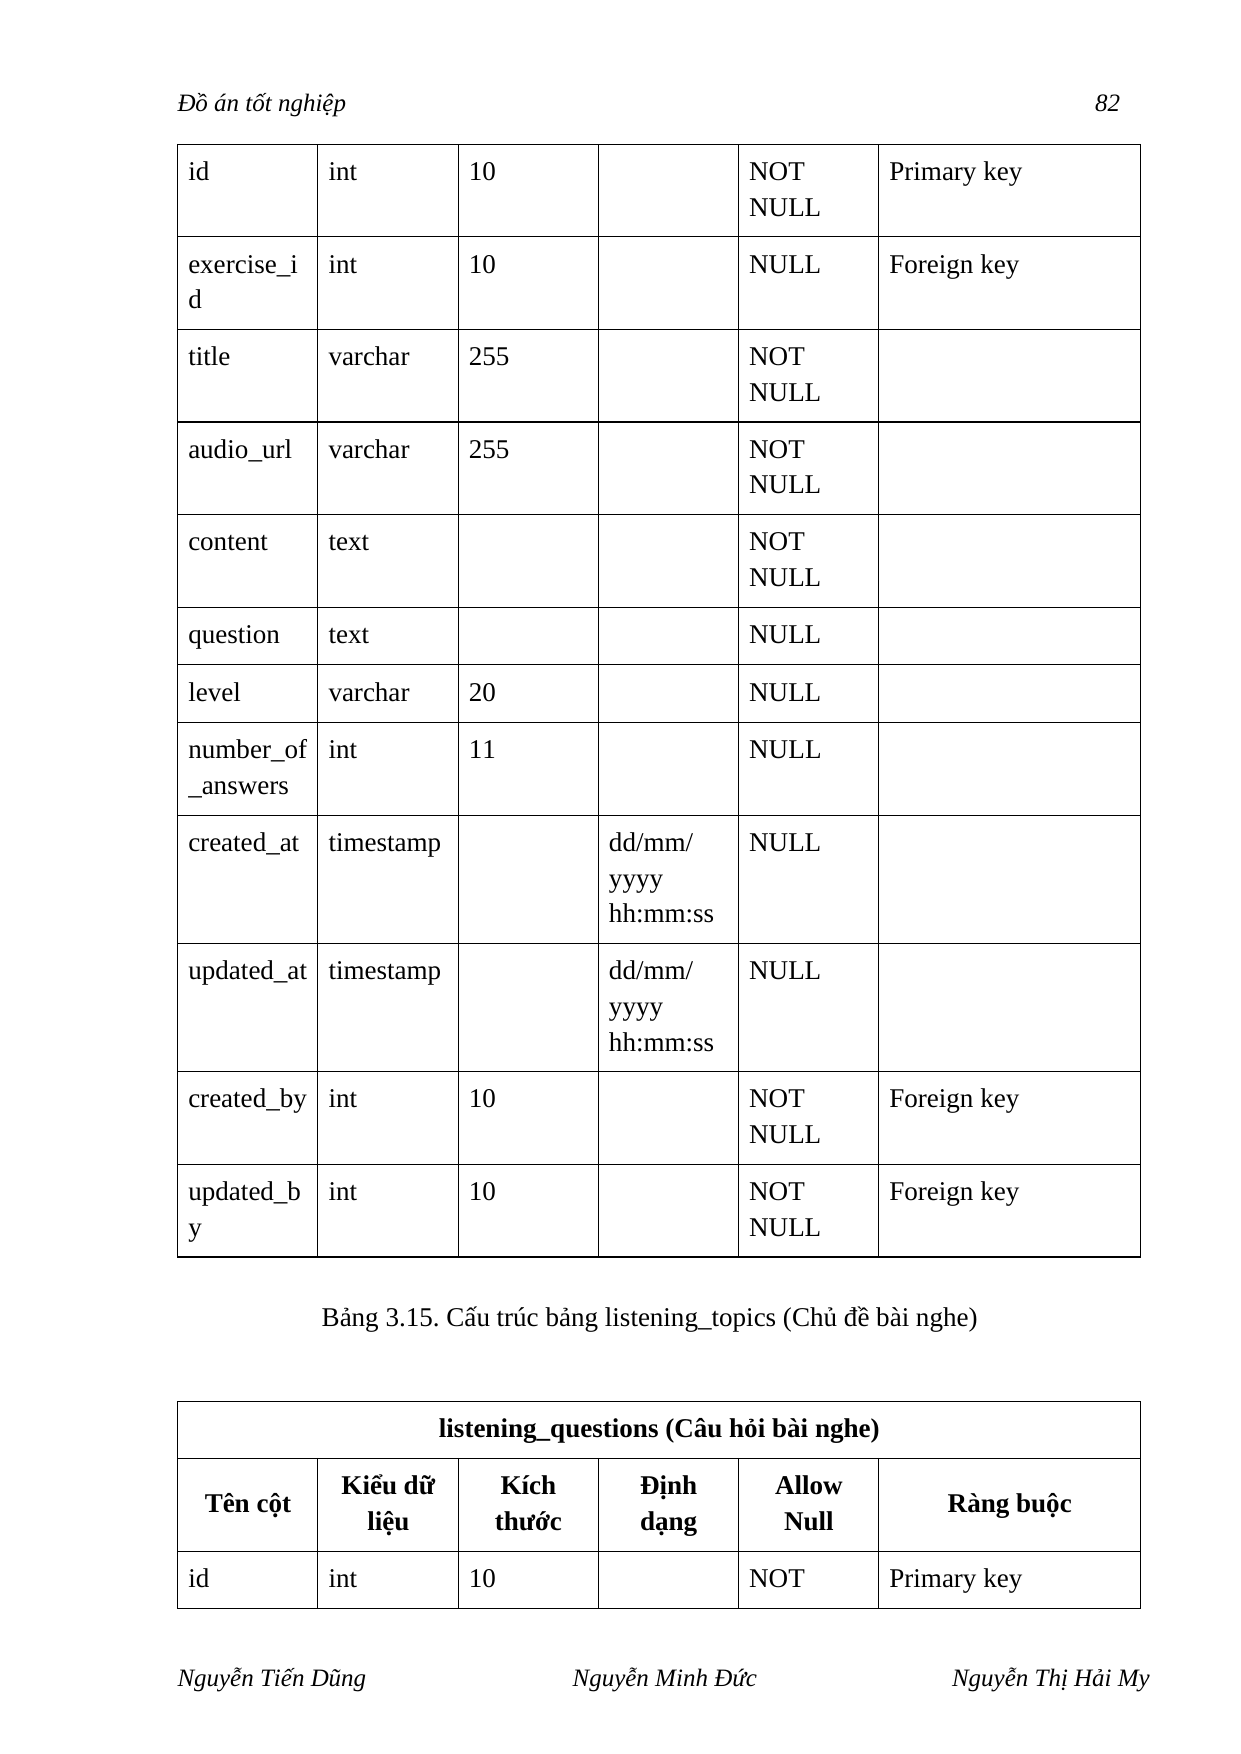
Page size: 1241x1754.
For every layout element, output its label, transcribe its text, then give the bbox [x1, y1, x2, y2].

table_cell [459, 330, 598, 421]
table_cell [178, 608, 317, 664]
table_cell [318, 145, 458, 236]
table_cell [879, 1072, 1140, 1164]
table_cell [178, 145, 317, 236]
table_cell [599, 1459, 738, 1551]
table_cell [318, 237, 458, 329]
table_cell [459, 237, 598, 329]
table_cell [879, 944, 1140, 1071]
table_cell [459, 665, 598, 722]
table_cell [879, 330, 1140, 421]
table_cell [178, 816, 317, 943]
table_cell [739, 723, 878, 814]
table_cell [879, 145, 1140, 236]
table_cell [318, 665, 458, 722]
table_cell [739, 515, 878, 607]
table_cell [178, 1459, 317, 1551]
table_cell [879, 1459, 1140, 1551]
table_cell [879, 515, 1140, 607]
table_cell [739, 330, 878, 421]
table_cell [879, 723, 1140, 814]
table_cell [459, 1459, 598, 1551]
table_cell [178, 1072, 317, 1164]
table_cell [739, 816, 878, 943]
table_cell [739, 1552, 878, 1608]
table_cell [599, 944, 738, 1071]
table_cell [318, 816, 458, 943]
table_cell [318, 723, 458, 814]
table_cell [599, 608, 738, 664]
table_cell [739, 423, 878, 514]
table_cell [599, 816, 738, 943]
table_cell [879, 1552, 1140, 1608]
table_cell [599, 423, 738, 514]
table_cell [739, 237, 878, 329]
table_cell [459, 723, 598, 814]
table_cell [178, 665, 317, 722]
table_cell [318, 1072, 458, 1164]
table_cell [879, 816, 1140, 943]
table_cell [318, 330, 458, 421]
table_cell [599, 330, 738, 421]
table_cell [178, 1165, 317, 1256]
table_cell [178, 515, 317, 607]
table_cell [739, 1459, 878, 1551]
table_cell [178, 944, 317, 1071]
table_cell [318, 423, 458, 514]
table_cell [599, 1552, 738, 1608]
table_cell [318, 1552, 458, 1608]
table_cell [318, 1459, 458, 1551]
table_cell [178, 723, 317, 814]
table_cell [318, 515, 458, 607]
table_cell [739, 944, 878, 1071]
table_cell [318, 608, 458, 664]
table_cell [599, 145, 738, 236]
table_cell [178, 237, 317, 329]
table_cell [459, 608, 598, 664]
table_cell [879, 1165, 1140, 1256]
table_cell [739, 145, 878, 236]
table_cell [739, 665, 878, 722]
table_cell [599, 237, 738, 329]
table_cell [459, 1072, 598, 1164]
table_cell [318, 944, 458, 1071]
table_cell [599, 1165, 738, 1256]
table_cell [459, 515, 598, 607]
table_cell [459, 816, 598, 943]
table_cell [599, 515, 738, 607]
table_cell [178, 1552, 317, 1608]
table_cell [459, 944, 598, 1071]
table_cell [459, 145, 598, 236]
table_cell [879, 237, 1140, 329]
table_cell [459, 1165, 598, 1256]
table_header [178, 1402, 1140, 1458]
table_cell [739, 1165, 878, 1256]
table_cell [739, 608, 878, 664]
text Bảng 3.15. Cấu trúc bảng listening_topics (Chủ đề bài nghe) [177, 1301, 1122, 1333]
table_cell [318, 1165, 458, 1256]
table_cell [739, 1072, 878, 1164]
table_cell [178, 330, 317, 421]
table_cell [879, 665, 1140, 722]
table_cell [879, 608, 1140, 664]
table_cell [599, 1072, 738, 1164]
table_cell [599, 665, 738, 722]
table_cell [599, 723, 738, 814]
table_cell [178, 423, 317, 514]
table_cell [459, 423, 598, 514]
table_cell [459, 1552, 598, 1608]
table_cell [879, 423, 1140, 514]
